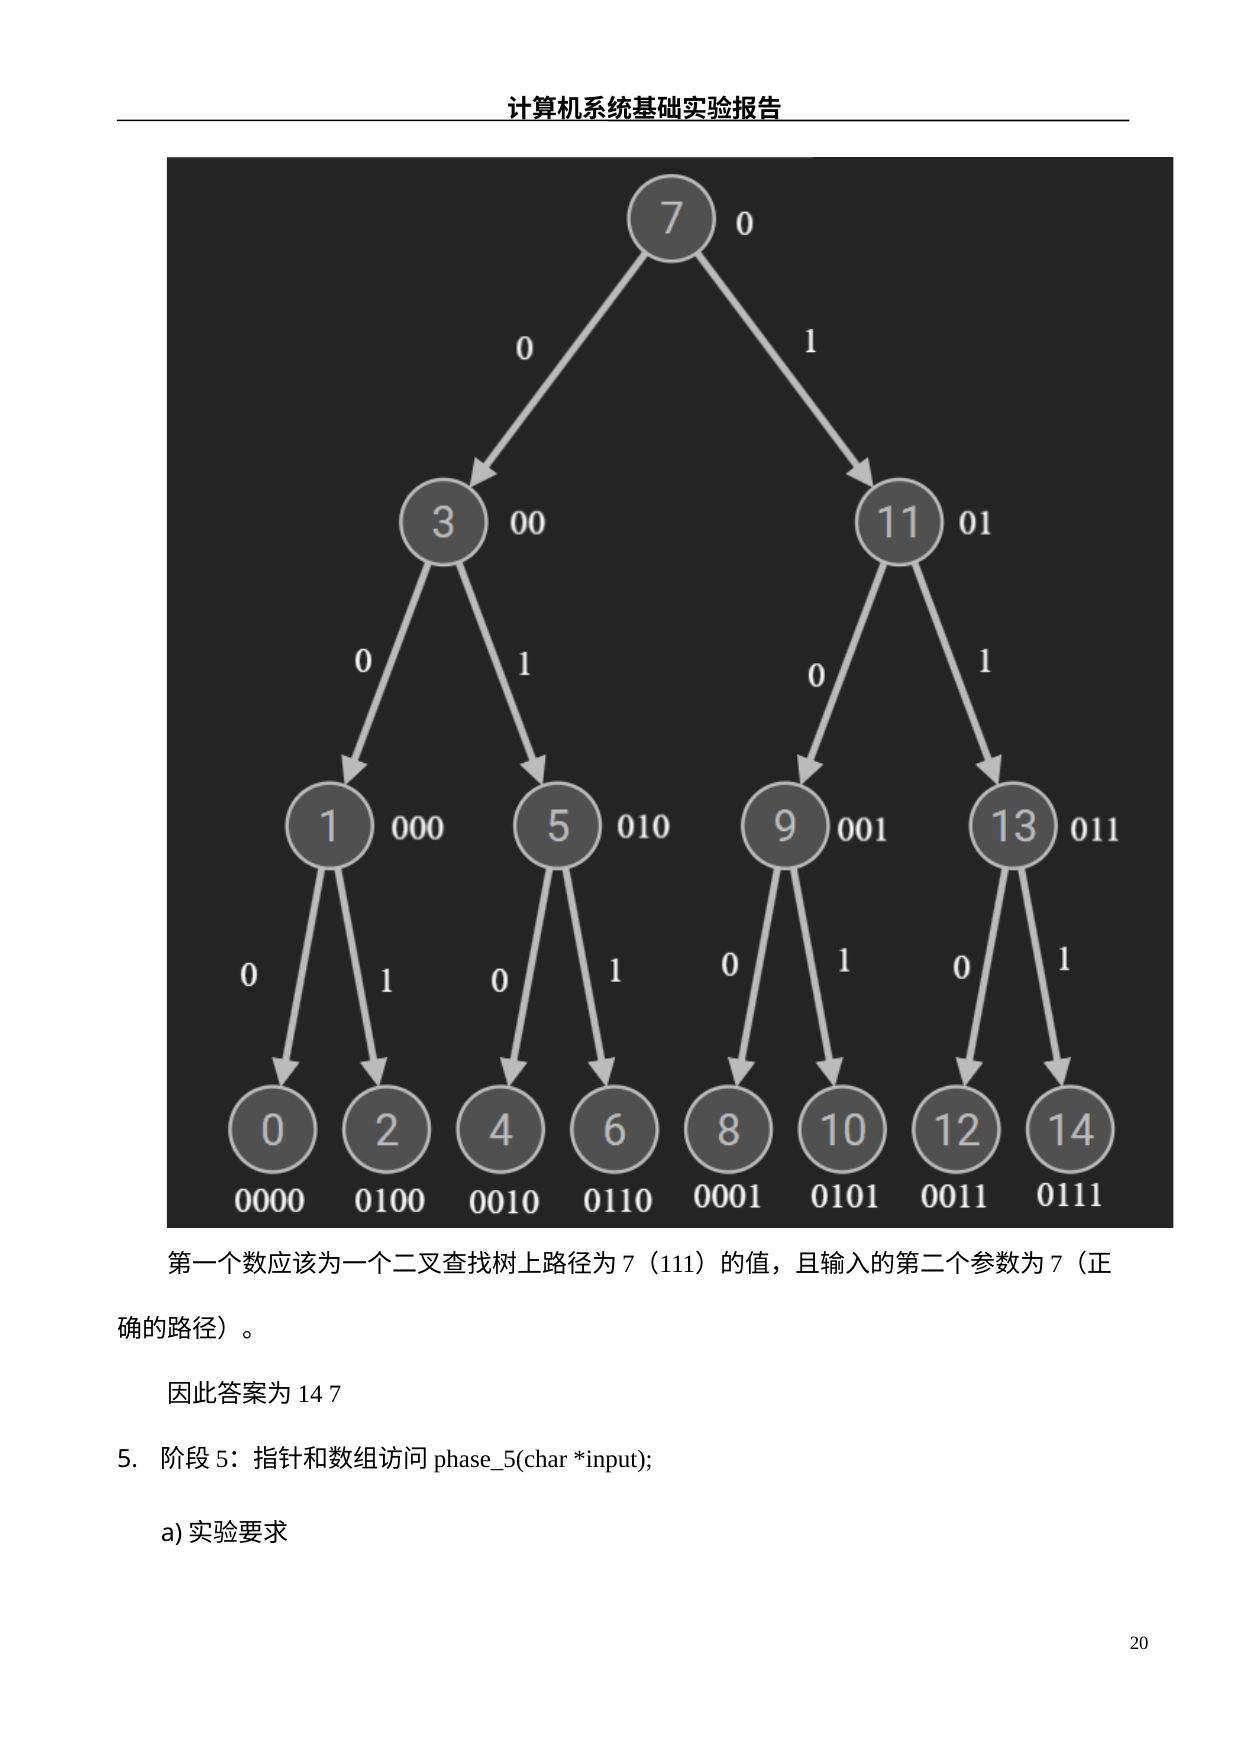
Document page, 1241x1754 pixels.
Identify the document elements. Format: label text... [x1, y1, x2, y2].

text 第一个数应该为一个二叉查找树上路径为7（111）的值，且输入的第二个参数为7（正确的路径）。 [117, 1229, 1123, 1359]
list 实验要求 [161, 1498, 1123, 1563]
list 阶段5：指针和数组访问 phase_5(char *input); [117, 1424, 1123, 1489]
text 因此答案为 14 7 [117, 1359, 1123, 1424]
picture [166, 157, 1174, 1228]
